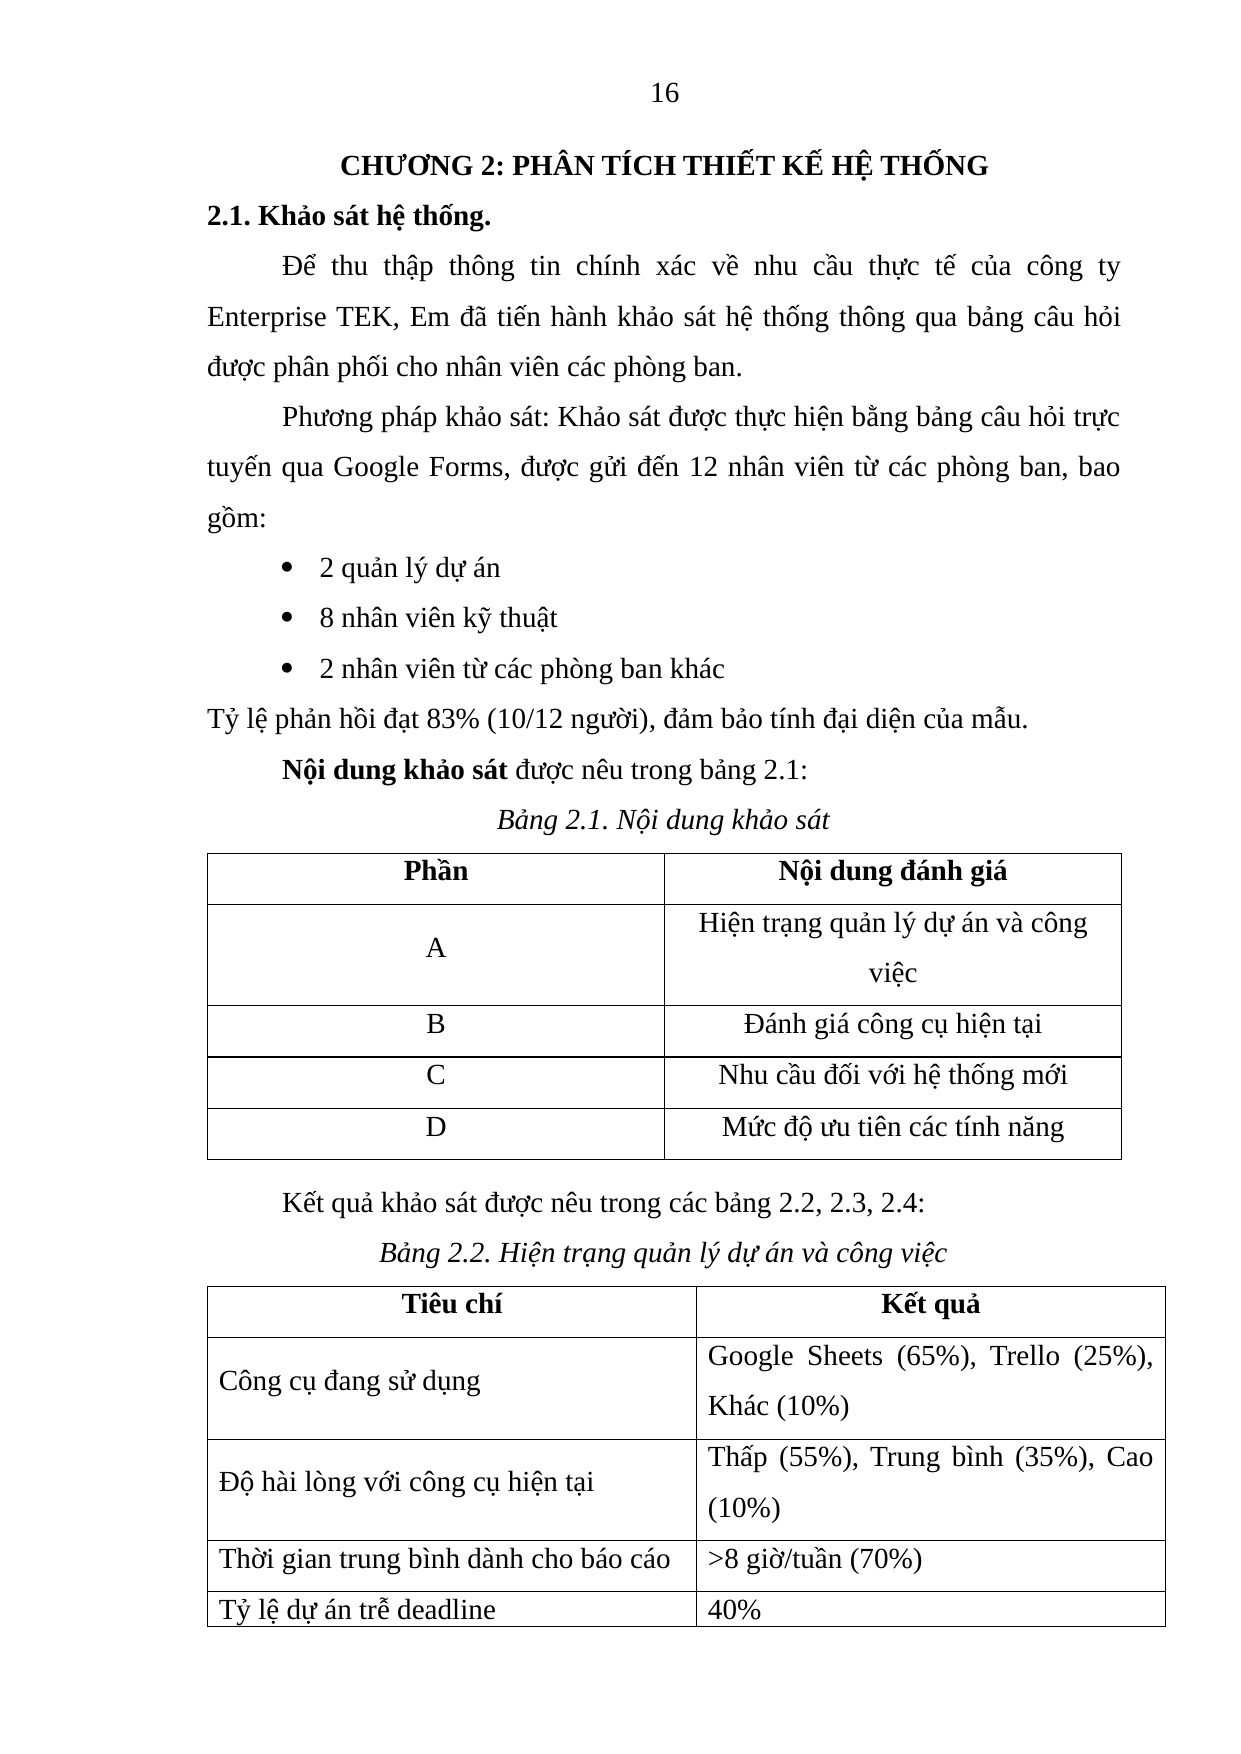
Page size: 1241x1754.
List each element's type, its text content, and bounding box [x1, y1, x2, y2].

text Để thu thập thông tin chính xác về nhu cầu thực tế của công ty Enterprise TEK, Em đã tiến hành khảo sát hệ thống thông qua bảng câu hỏi được phân phối cho nhân viên các phòng ban. [207, 248, 1122, 382]
table_cell Đánh giá công cụ hiện tại [665, 1006, 1121, 1056]
text Phương pháp khảo sát: Khảo sát được thực hiện bằng bảng câu hỏi trực tuyến qua Google Forms, được gửi đến 12 nhân viên từ các phòng ban, bao gồm: [207, 399, 1122, 533]
table_cell Nhu cầu đối với hệ thống mới [665, 1058, 1121, 1108]
list 2 nhân viên từ các phòng ban khác [282, 651, 1122, 685]
table_cell Hiện trạng quản lý dự án và công việc [665, 905, 1121, 1005]
table_cell >8 giờ/tuần (70%) [697, 1541, 1165, 1591]
text Bảng 2.2. Hiện trạng quản lý dự án và công việc [207, 1235, 1122, 1269]
text Kết quả khảo sát được nêu trong các bảng 2.2, 2.3, 2.4: [207, 1185, 1122, 1218]
table_header Kết quả [697, 1287, 1165, 1337]
table_cell B [208, 1006, 664, 1056]
text Nội dung khảo sát được nêu trong bảng 2.1: [207, 752, 1122, 785]
list 2 quản lý dự án [282, 550, 1122, 584]
subtitle 2.1. Khảo sát hệ thống. [207, 198, 1122, 232]
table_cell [208, 1592, 696, 1626]
table_header Phần [208, 854, 664, 904]
table_cell Thời gian trung bình dành cho báo cáo [208, 1541, 696, 1591]
subtitle CHƯƠNG 2: PHÂN TÍCH THIẾT KẾ HỆ THỐNG [207, 148, 1122, 181]
table_cell C [208, 1058, 664, 1108]
table_cell A [208, 905, 664, 1005]
table_cell 40% [697, 1592, 1165, 1626]
table_cell Mức độ ưu tiên các tính năng [665, 1109, 1121, 1159]
text Tỷ lệ phản hồi đạt 83% (10/12 người), đảm bảo tính đại diện của mẫu. [207, 701, 1122, 735]
table_cell Công cụ đang sử dụng [208, 1338, 696, 1438]
text Bảng 2.1. Nội dung khảo sát [207, 802, 1122, 836]
table_header Nội dung đánh giá [665, 854, 1121, 904]
list 8 nhân viên kỹ thuật [282, 601, 1122, 634]
table_cell D [208, 1109, 664, 1159]
table_header Tiêu chí [208, 1287, 696, 1337]
table_cell Độ hài lòng với công cụ hiện tại [208, 1440, 696, 1540]
table_cell Google Sheets (65%), Trello (25%), Khác (10%) [697, 1338, 1165, 1438]
table_cell Thấp (55%), Trung bình (35%), Cao (10%) [697, 1440, 1165, 1540]
